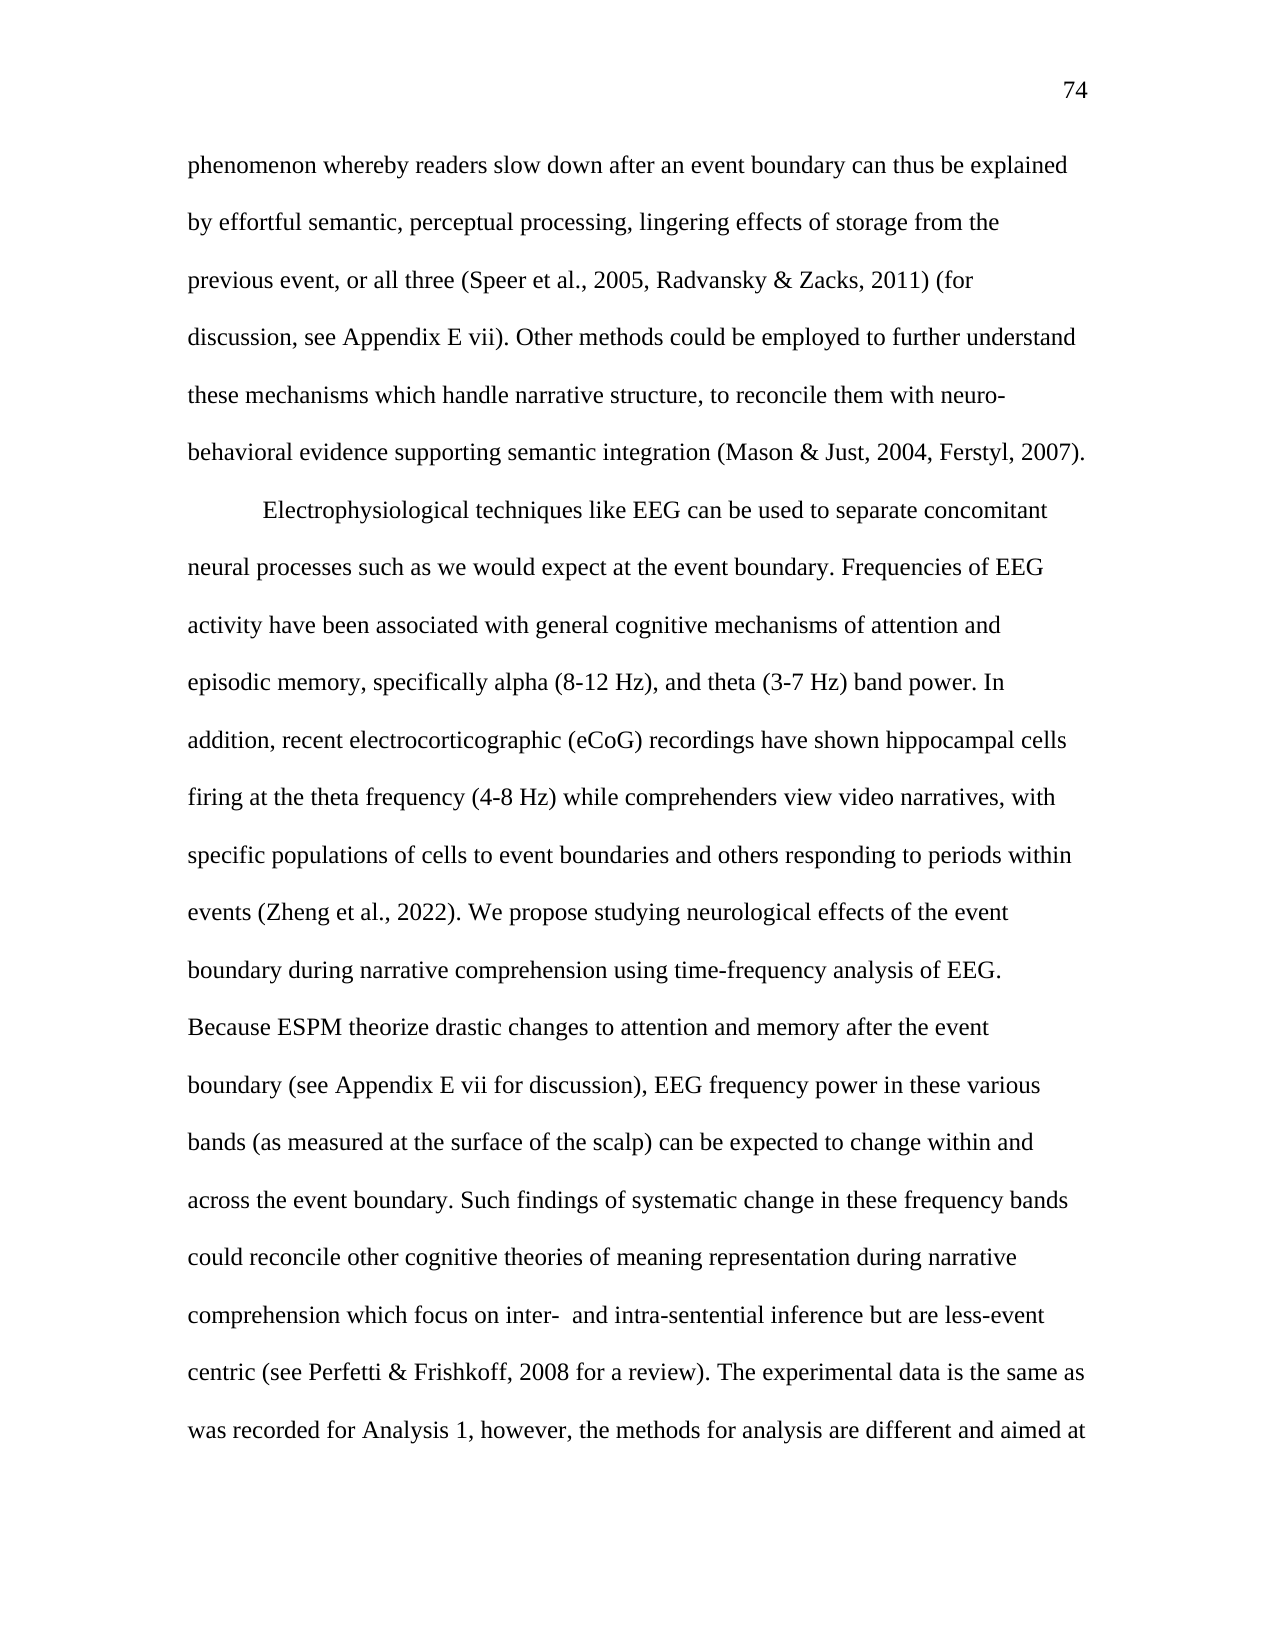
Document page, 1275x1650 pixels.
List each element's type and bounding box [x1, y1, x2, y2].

text [187, 150, 1087, 466]
text [187, 495, 1087, 1444]
